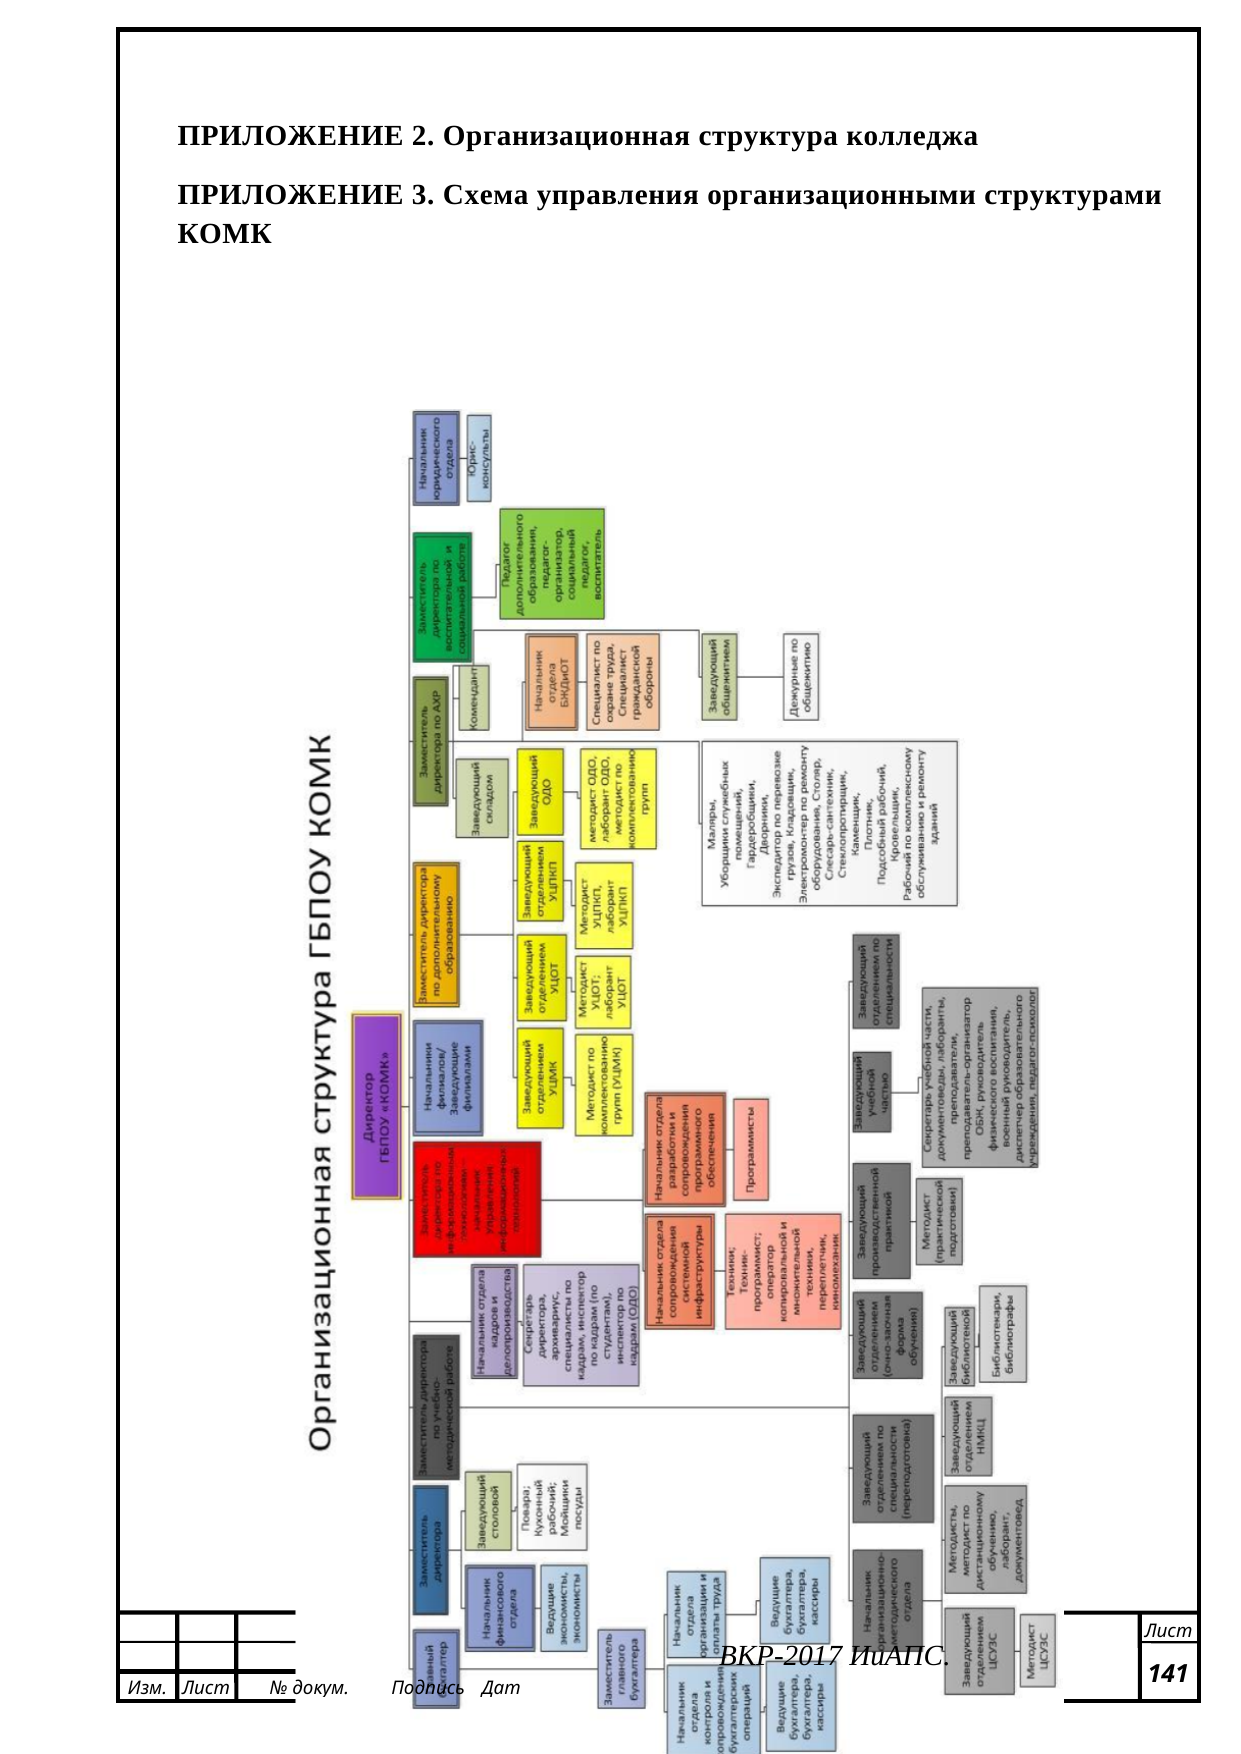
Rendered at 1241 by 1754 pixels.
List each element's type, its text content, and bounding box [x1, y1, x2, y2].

picture [296, 410, 1064, 1754]
list ПРИЛОЖЕНИЕ 3. Схема управления организационными структурами КОМК [177, 177, 1181, 249]
list ПРИЛОЖЕНИЕ 2. Организационная структура колледжа [177, 118, 1181, 152]
